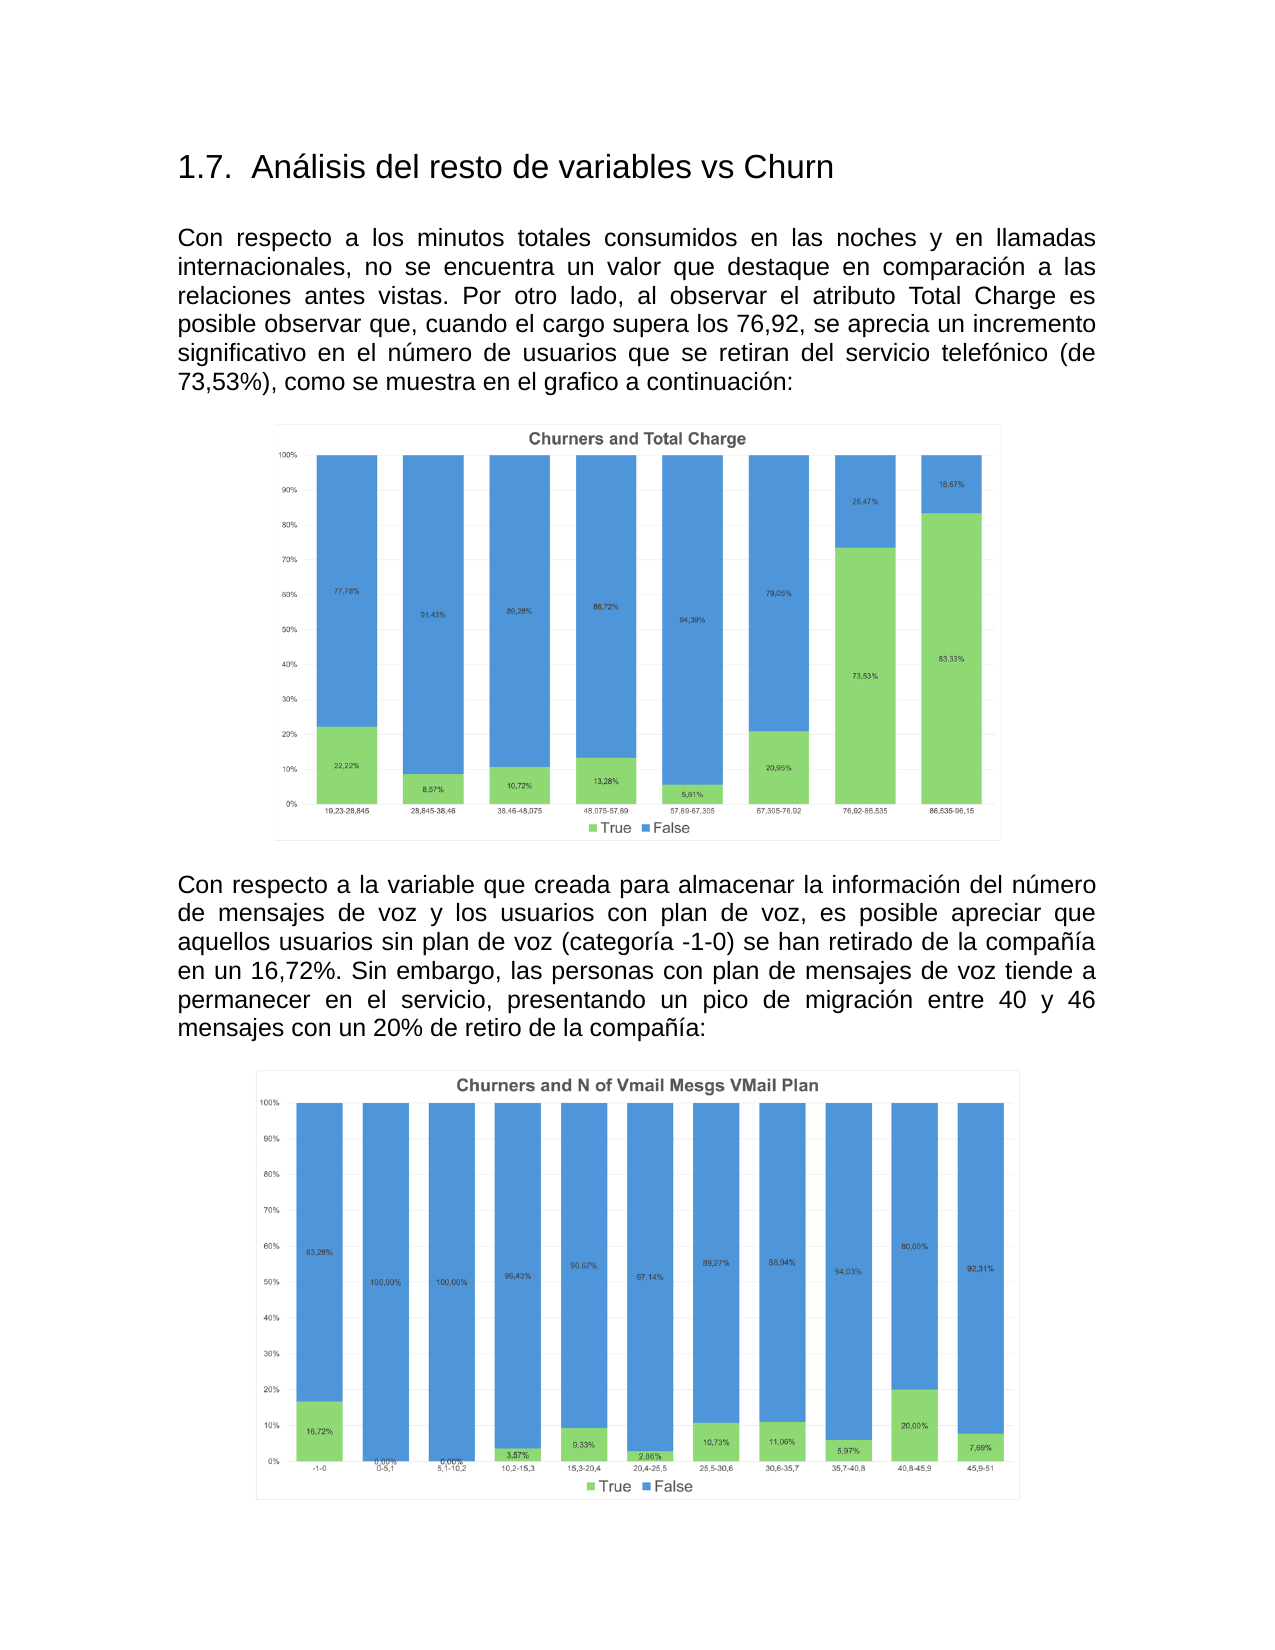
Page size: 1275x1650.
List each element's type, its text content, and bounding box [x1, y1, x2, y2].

subtitle Análisis del resto de variables vs Churn [177, 148, 1098, 186]
text Con respecto a los minutos totales consumidos en las noches y en llamadas internacionales, no se encuentra un valor que destaque en comparación a las relaciones antes vistas. Por otro lado, al observar el atributo Total Charge es posible observar que, cuando el cargo supera los 76,92, se aprecia un incremento significativo en el número de usuarios que se retiran del servicio telefónico (de 73,53%), como se muestra en el grafico a continuación: [177, 223, 1098, 396]
text Con respecto a la variable que creada para almacenar la información del número de mensajes de voz y los usuarios con plan de voz, es posible apreciar que aquellos usuarios sin plan de voz (categoría -1-0) se han retirado de la compañía en un 16,72%. Sin embargo, las personas con plan de mensajes de voz tiende a permanecer en el servicio, presentando un pico de migración entre 40 y 46 mensajes con un 20% de retiro de la compañía: [177, 869, 1098, 1042]
picture [274, 424, 1001, 841]
picture [255, 1070, 1020, 1500]
